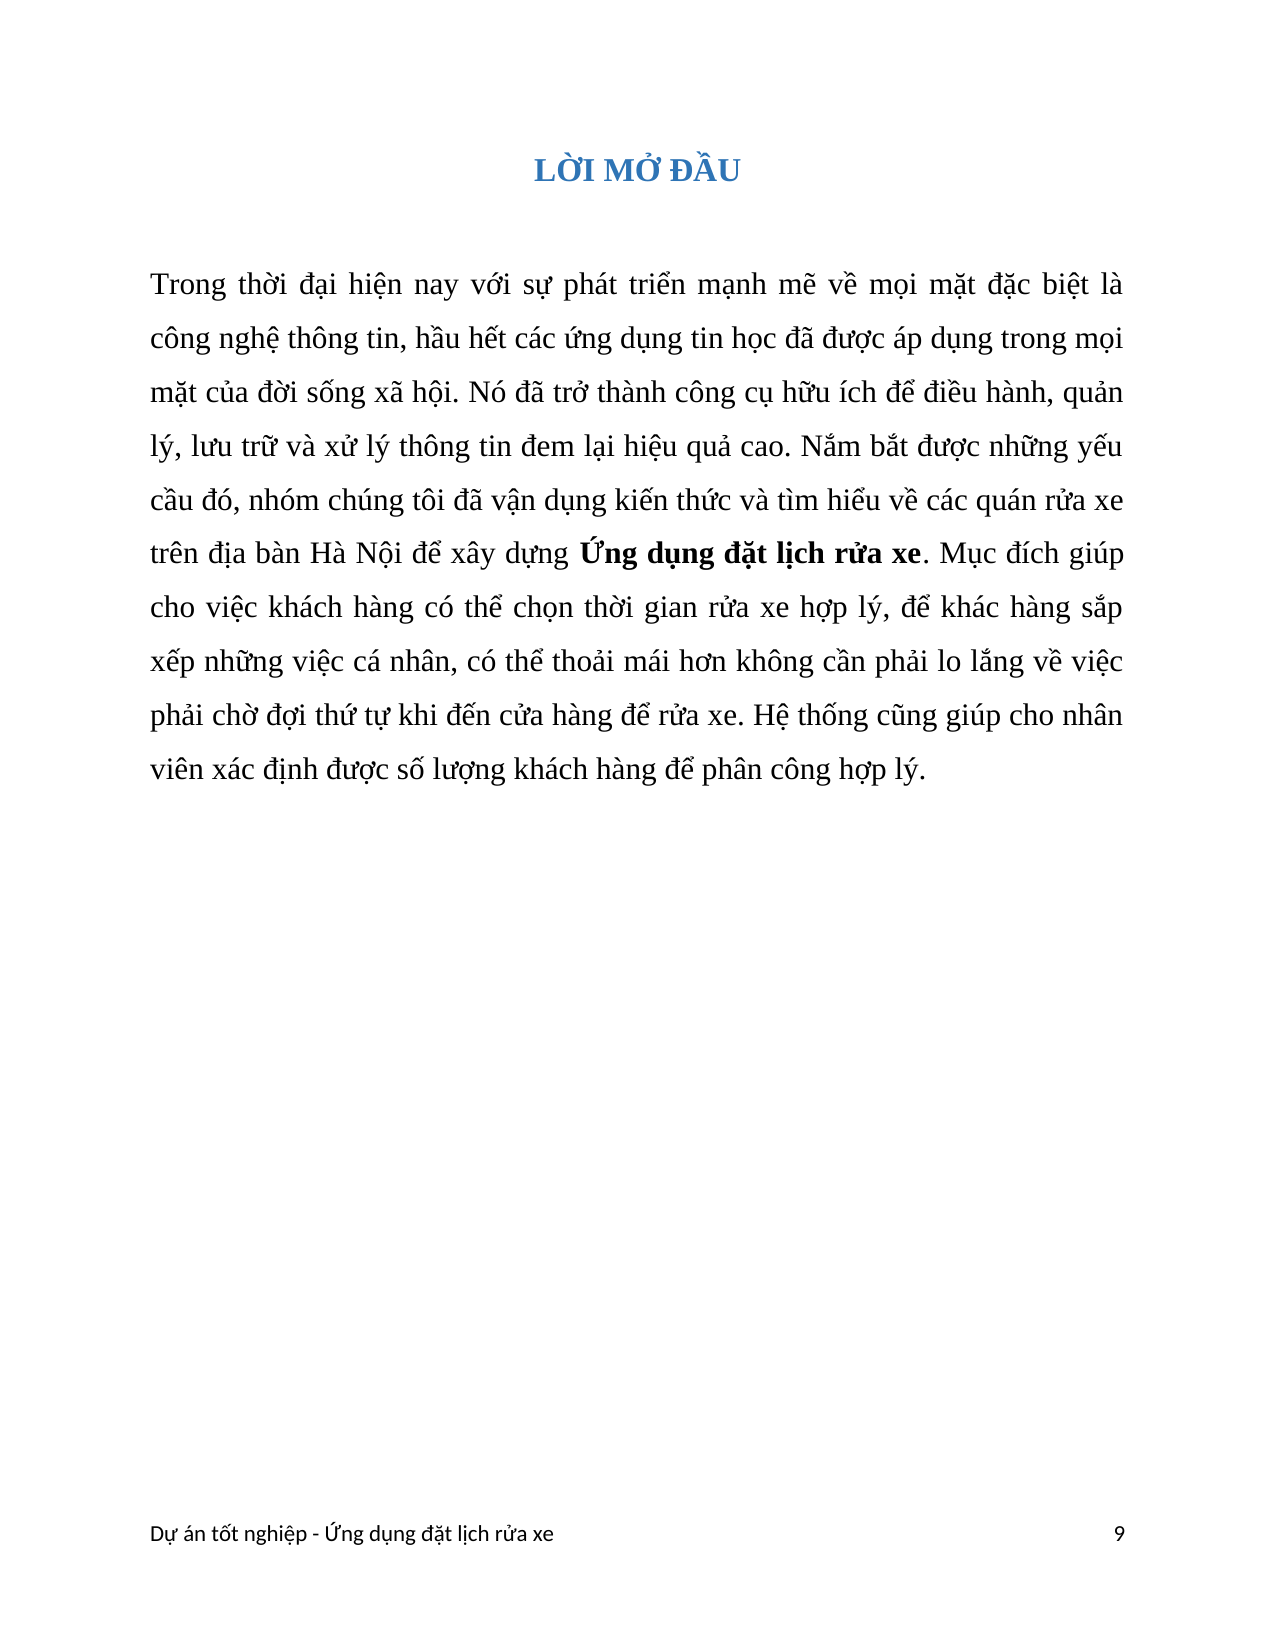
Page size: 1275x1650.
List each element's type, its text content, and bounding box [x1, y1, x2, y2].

text LỜI MỞ ĐẦU [150, 150, 1125, 188]
text Trong thời đại hiện nay với sự phát triển mạnh mẽ về mọi mặt đặc biệt là công nghệ thông tin, hầu hết các ứng dụng tin học đã được áp dụng trong mọi mặt của đời sống xã hội. Nó đã trở thành công cụ hữu ích để điều hành, quản lý, lưu trữ và xử lý thông tin đem lại hiệu quả cao. Nắm bắt được những yếu cầu đó, nhóm chúng tôi đã vận dụng kiến thức và tìm hiểu về các quán rửa xe trên địa bàn Hà Nội để xây dựng Ứng dụng đặt lịch rửa xe. Mục đích giúp cho việc khách hàng có thể chọn thời gian rửa xe hợp lý, để khác hàng sắp xếp những việc cá nhân, có thể thoải mái hơn không cần phải lo lắng về việc phải chờ đợi thứ tự khi đến cửa hàng để rửa xe. Hệ thống cũng giúp cho nhân viên xác định được số lượng khách hàng để phân công hợp lý. [150, 266, 1125, 786]
